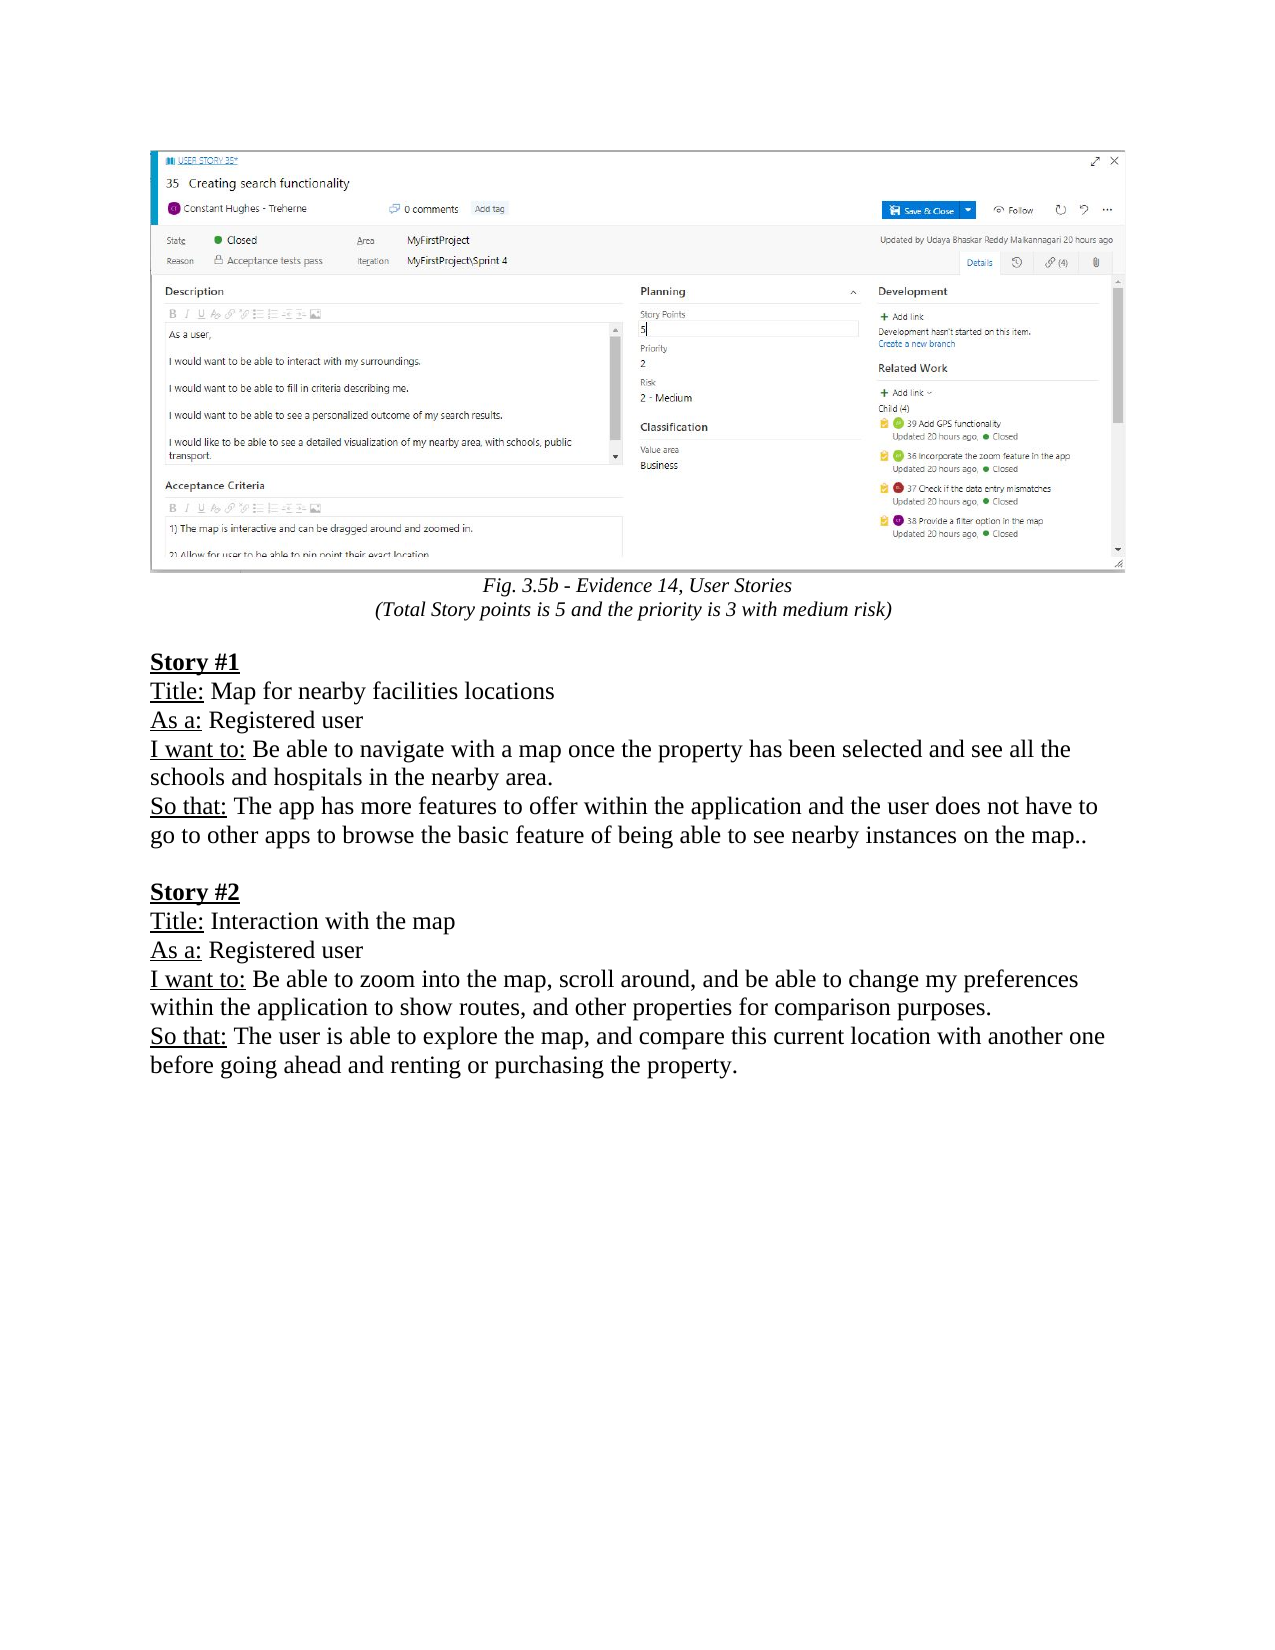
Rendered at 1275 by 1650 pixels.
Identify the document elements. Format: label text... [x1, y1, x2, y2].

picture [150, 150, 1125, 573]
text Title: Interaction with the map [150, 906, 1125, 935]
text So that: The app has more features to offer within the application and the user does not have to go to other apps to browse the basic feature of being able to see nearby instances on the map.. [150, 791, 1125, 849]
text Story #1 [150, 647, 1125, 676]
text Story #2 [150, 877, 1125, 906]
text I want to: Be able to zoom into the map, scroll around, and be able to change my preferences within the application to show routes, and other properties for comparison purposes. [150, 964, 1125, 1021]
text As a: Registered user [150, 935, 1125, 964]
text Fig. 3.5b - Evidence 14, User Stories [150, 573, 1125, 597]
text As a: Registered user [150, 705, 1125, 734]
text So that: The user is able to explore the map, and compare this current location with another one before going ahead and renting or purchasing the property. [150, 1021, 1125, 1079]
text Title: Map for nearby facilities locations [150, 676, 1125, 705]
text I want to: Be able to navigate with a map once the property has been selected and see all the schools and hospitals in the nearby area. [150, 734, 1125, 791]
text (Total Story points is 5 and the priority is 3 with medium risk) [150, 597, 1125, 621]
